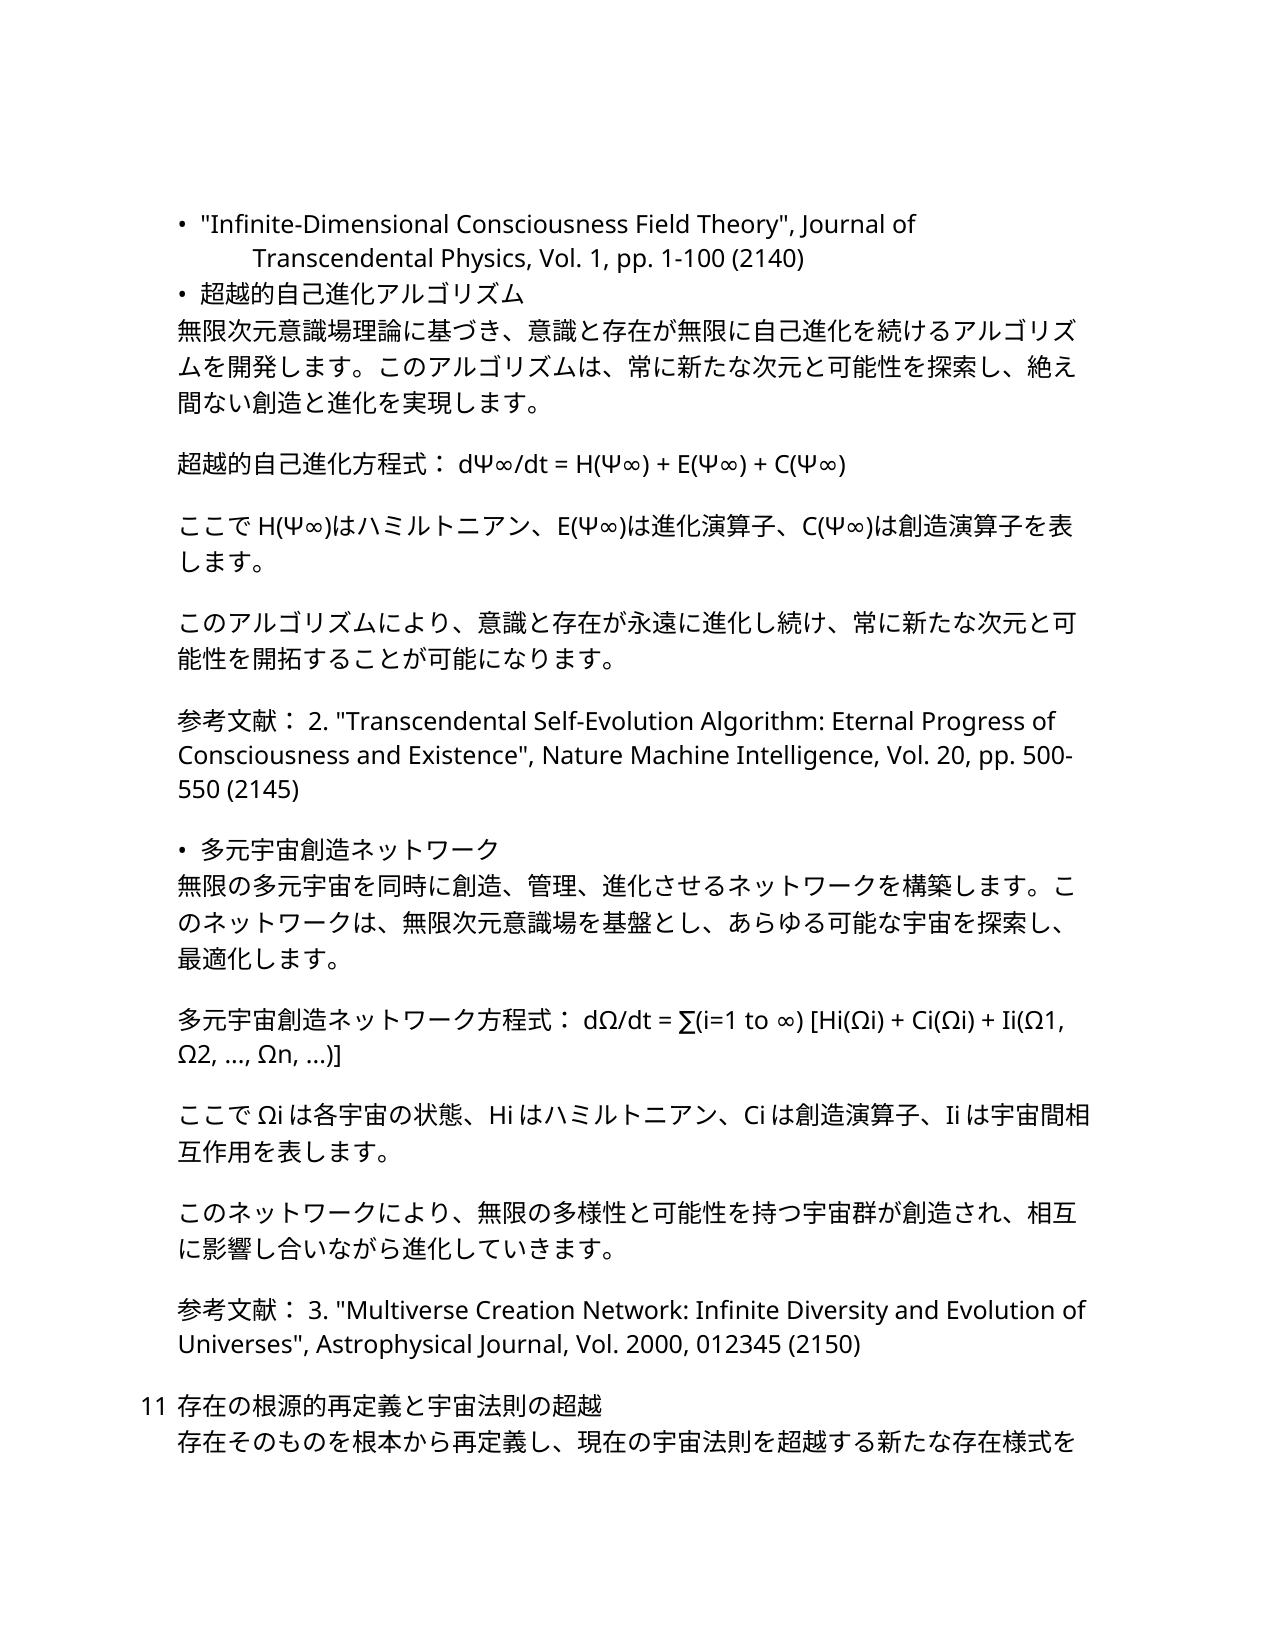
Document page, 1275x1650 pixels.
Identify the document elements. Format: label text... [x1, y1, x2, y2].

text 無限の多元宇宙を同時に創造、管理、進化させるネットワークを構築します。このネットワークは、無限次元意識場を基盤とし、あらゆる可能な宇宙を探索し、最適化します。 [177, 867, 1098, 976]
list 多元宇宙創造ネットワーク [177, 831, 1098, 867]
text このアルゴリズムにより、意識と存在が永遠に進化し続け、常に新たな次元と可能性を開拓することが可能になります。 [177, 604, 1098, 676]
list 超越的自己進化アルゴリズム [177, 275, 1098, 311]
text 多元宇宙創造ネットワーク方程式： dΩ/dt = ∑(i=1 to ∞) [Hi(Ωi) + Ci(Ωi) + Ii(Ω1, Ω2, ..., Ωn, ...)] [177, 1001, 1098, 1071]
list 存在の根源的再定義と宇宙法則の超越 [140, 1386, 1098, 1422]
text 参考文献： 2. "Transcendental Self-Evolution Algorithm: Eternal Progress of Consciousness and Existence", Nature Machine Intelligence, Vol. 20, pp. 500-550 (2145) [177, 701, 1098, 806]
list "Infinite-Dimensional Consciousness Field Theory", Journal of Transcendental Physics, Vol. 1, pp. 1-100 (2140) [177, 207, 1098, 275]
text 無限次元意識場理論に基づき、意識と存在が無限に自己進化を続けるアルゴリズムを開発します。このアルゴリズムは、常に新たな次元と可能性を探索し、絶え間ない創造と進化を実現します。 [177, 311, 1098, 420]
text このネットワークにより、無限の多様性と可能性を持つ宇宙群が創造され、相互に影響し合いながら進化していきます。 [177, 1193, 1098, 1266]
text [177, 1422, 1098, 1459]
text 超越的自己進化方程式： dΨ∞/dt = H(Ψ∞) + E(Ψ∞) + C(Ψ∞) [177, 445, 1098, 481]
text 参考文献： 3. "Multiverse Creation Network: Infinite Diversity and Evolution of Universes", Astrophysical Journal, Vol. 2000, 012345 (2150) [177, 1291, 1098, 1361]
text ここでΩiは各宇宙の状態、Hiはハミルトニアン、Ciは創造演算子、Iiは宇宙間相互作用を表します。 [177, 1096, 1098, 1168]
text ここでH(Ψ∞)はハミルトニアン、E(Ψ∞)は進化演算子、C(Ψ∞)は創造演算子を表します。 [177, 506, 1098, 579]
